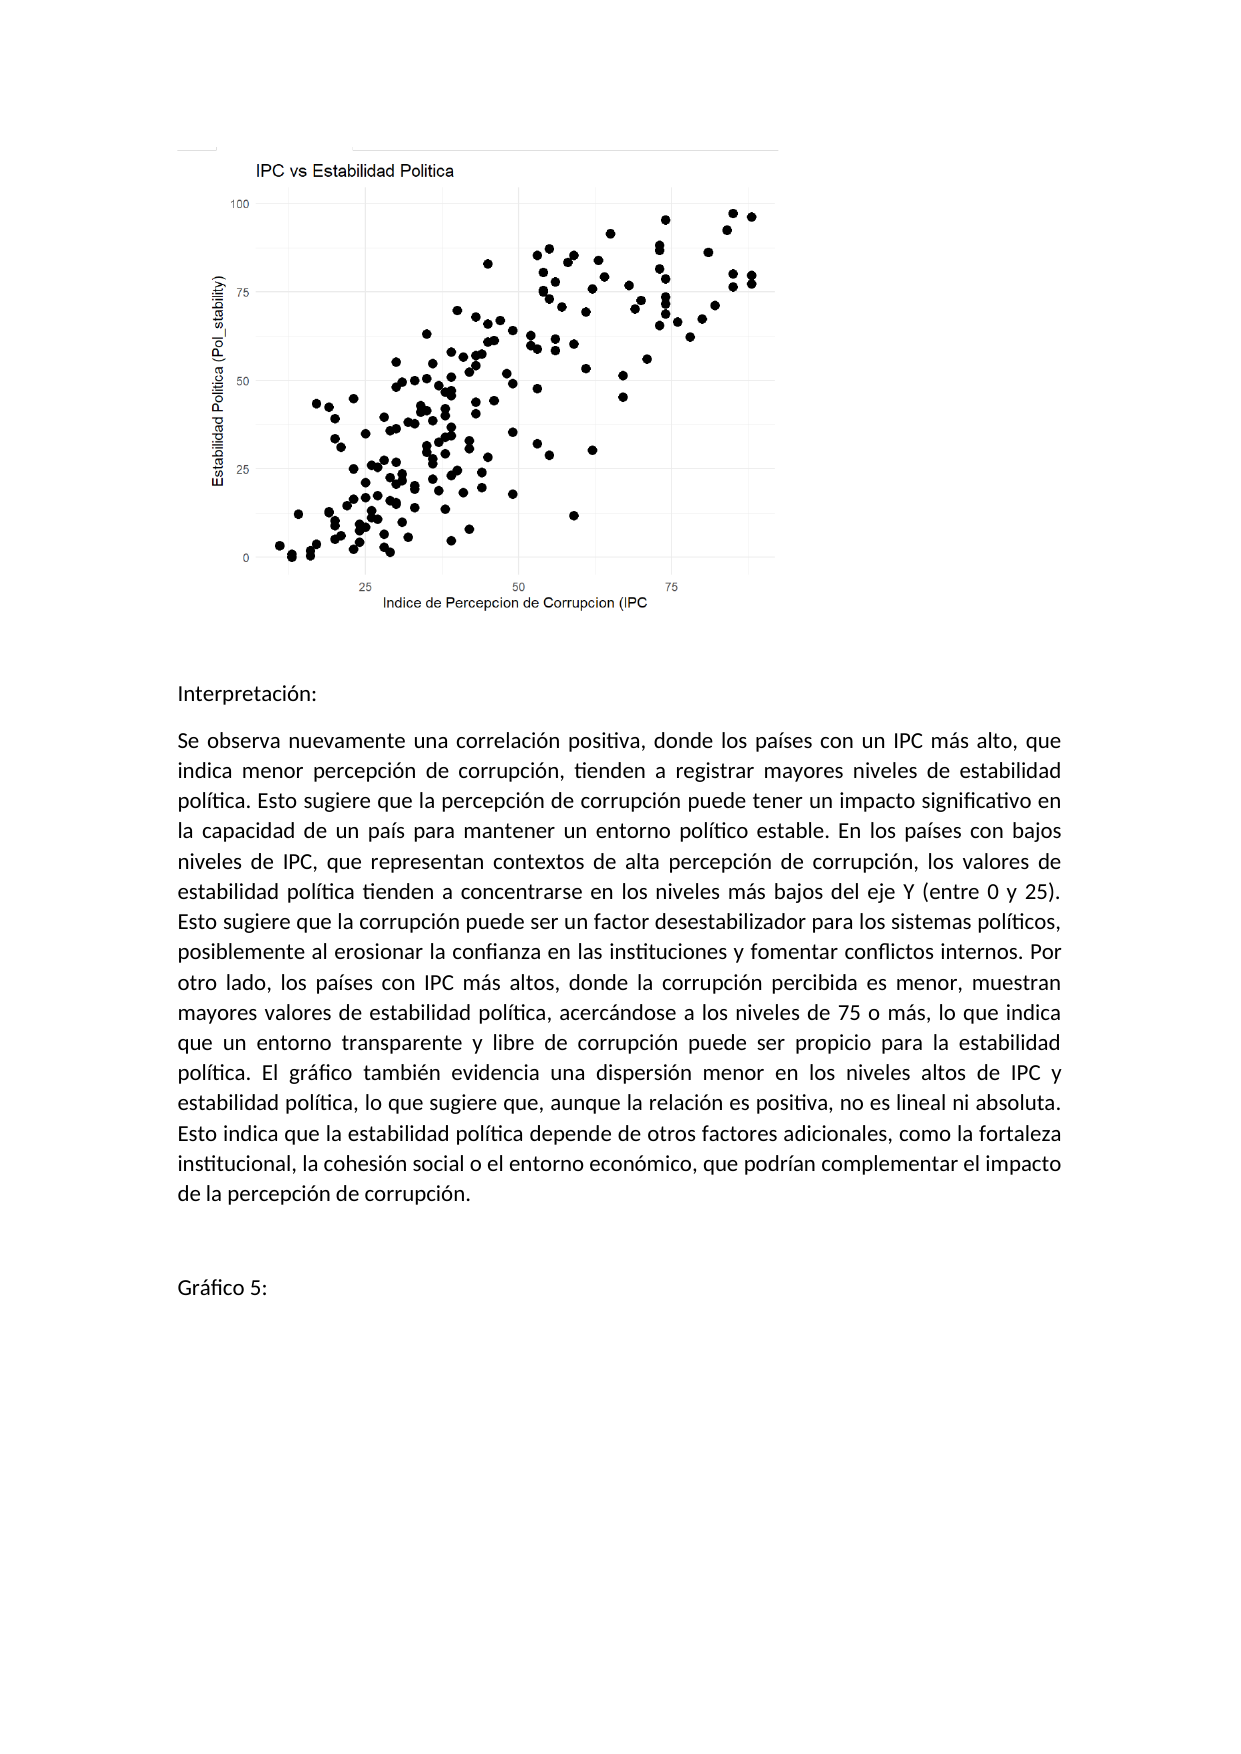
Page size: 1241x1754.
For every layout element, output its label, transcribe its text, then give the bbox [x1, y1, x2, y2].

text Gráfico 5: [177, 1273, 1063, 1301]
picture [177, 147, 779, 614]
text Se observa nuevamente una correlación positiva, donde los países con un IPC más alto, que indica menor percepción de corrupción, tienden a registrar mayores niveles de estabilidad política. Esto sugiere que la percepción de corrupción puede tener un impacto significativo en la capacidad de un país para mantener un entorno político estable. En los países con bajos niveles de IPC, que representan contextos de alta percepción de corrupción, los valores de estabilidad política tienden a concentrarse en los niveles más bajos del eje Y (entre 0 y 25). Esto sugiere que la corrupción puede ser un factor desestabilizador para los sistemas políticos, posiblemente al erosionar la confianza en las instituciones y fomentar conflictos internos. Por otro lado, los países con IPC más altos, donde la corrupción percibida es menor, muestran mayores valores de estabilidad política, acercándose a los niveles de 75 o más, lo que indica que un entorno transparente y libre de corrupción puede ser propicio para la estabilidad política. El gráfico también evidencia una dispersión menor en los niveles altos de IPC y estabilidad política, lo que sugiere que, aunque la relación es positiva, no es lineal ni absoluta. Esto indica que la estabilidad política depende de otros factores adicionales, como la fortaleza institucional, la cohesión social o el entorno económico, que podrían complementar el impacto de la percepción de corrupción. [177, 726, 1063, 1207]
text Interpretación: [177, 679, 1063, 707]
